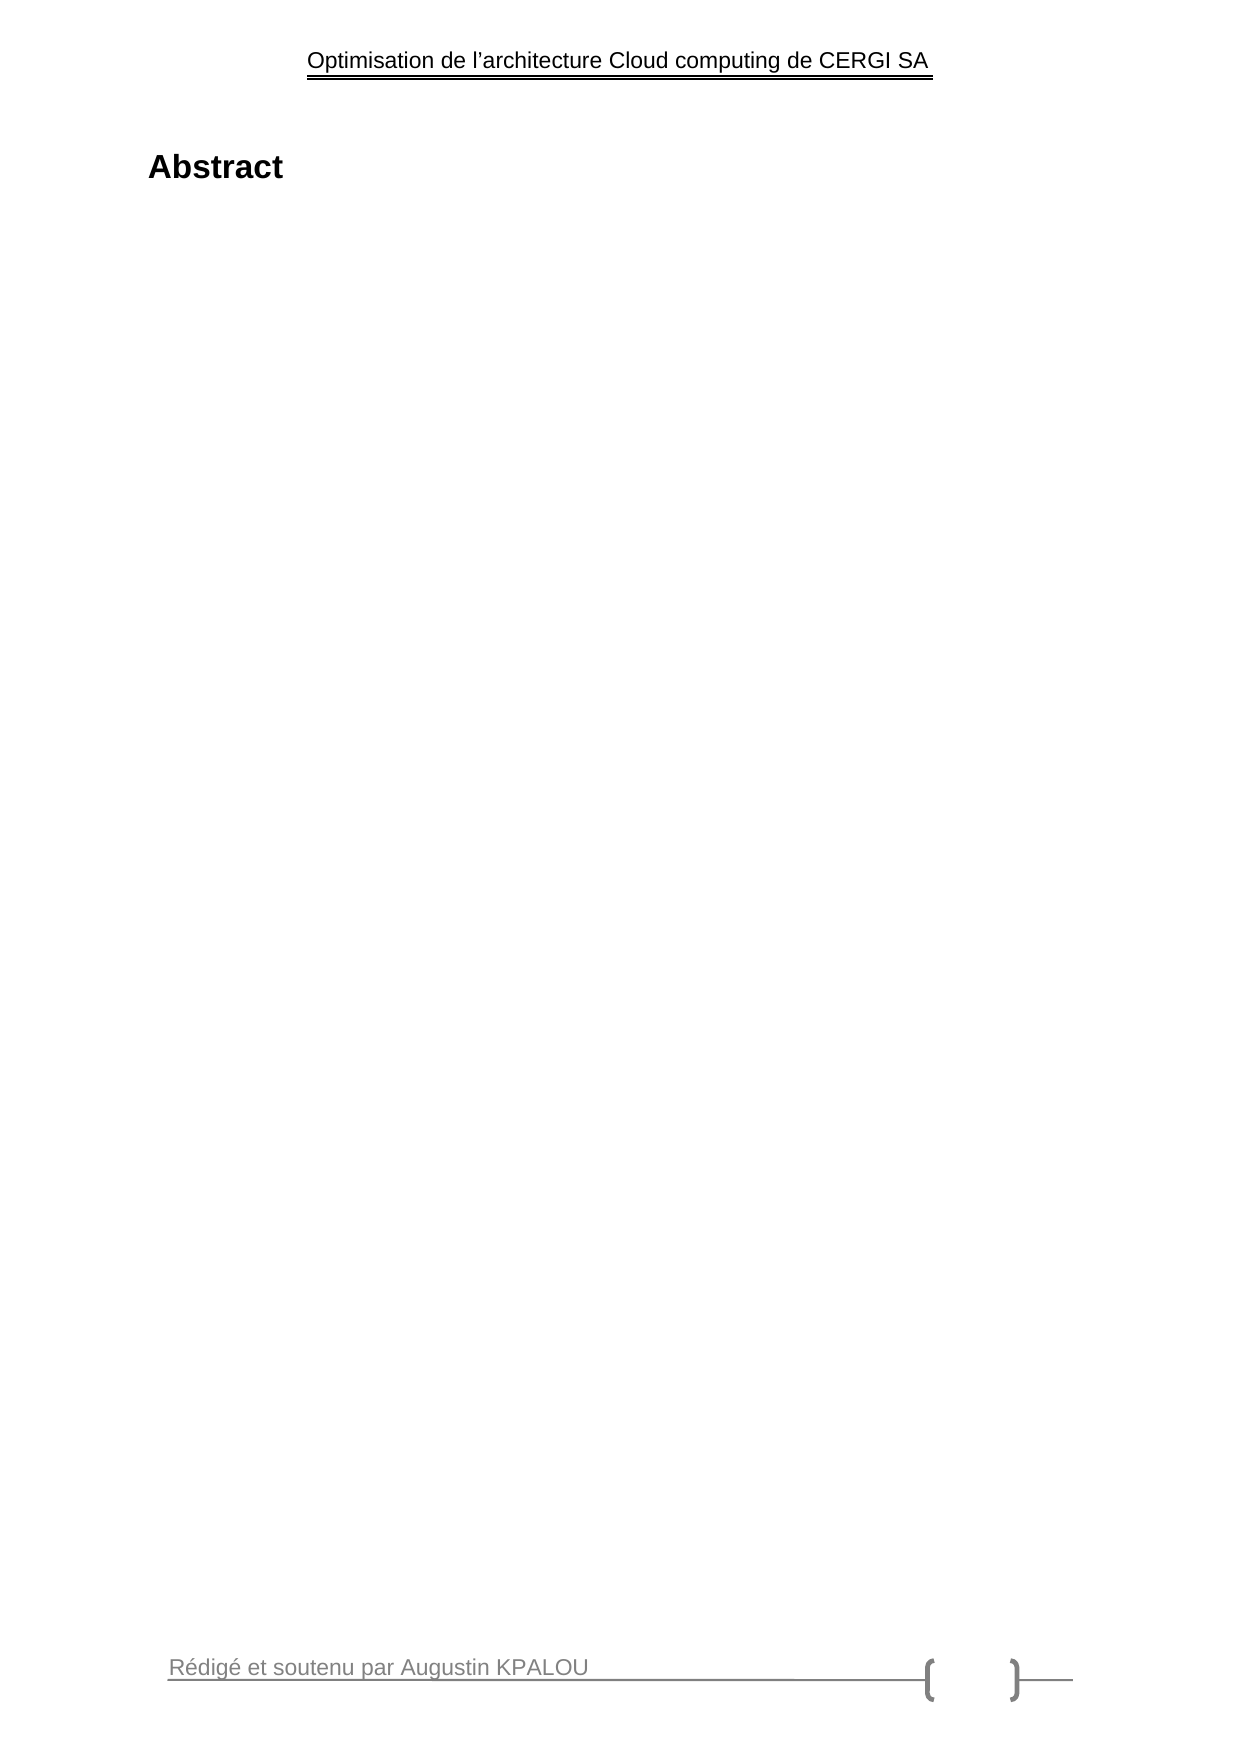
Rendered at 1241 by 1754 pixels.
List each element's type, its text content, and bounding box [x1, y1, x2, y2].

subtitle Abstract [148, 148, 1093, 186]
